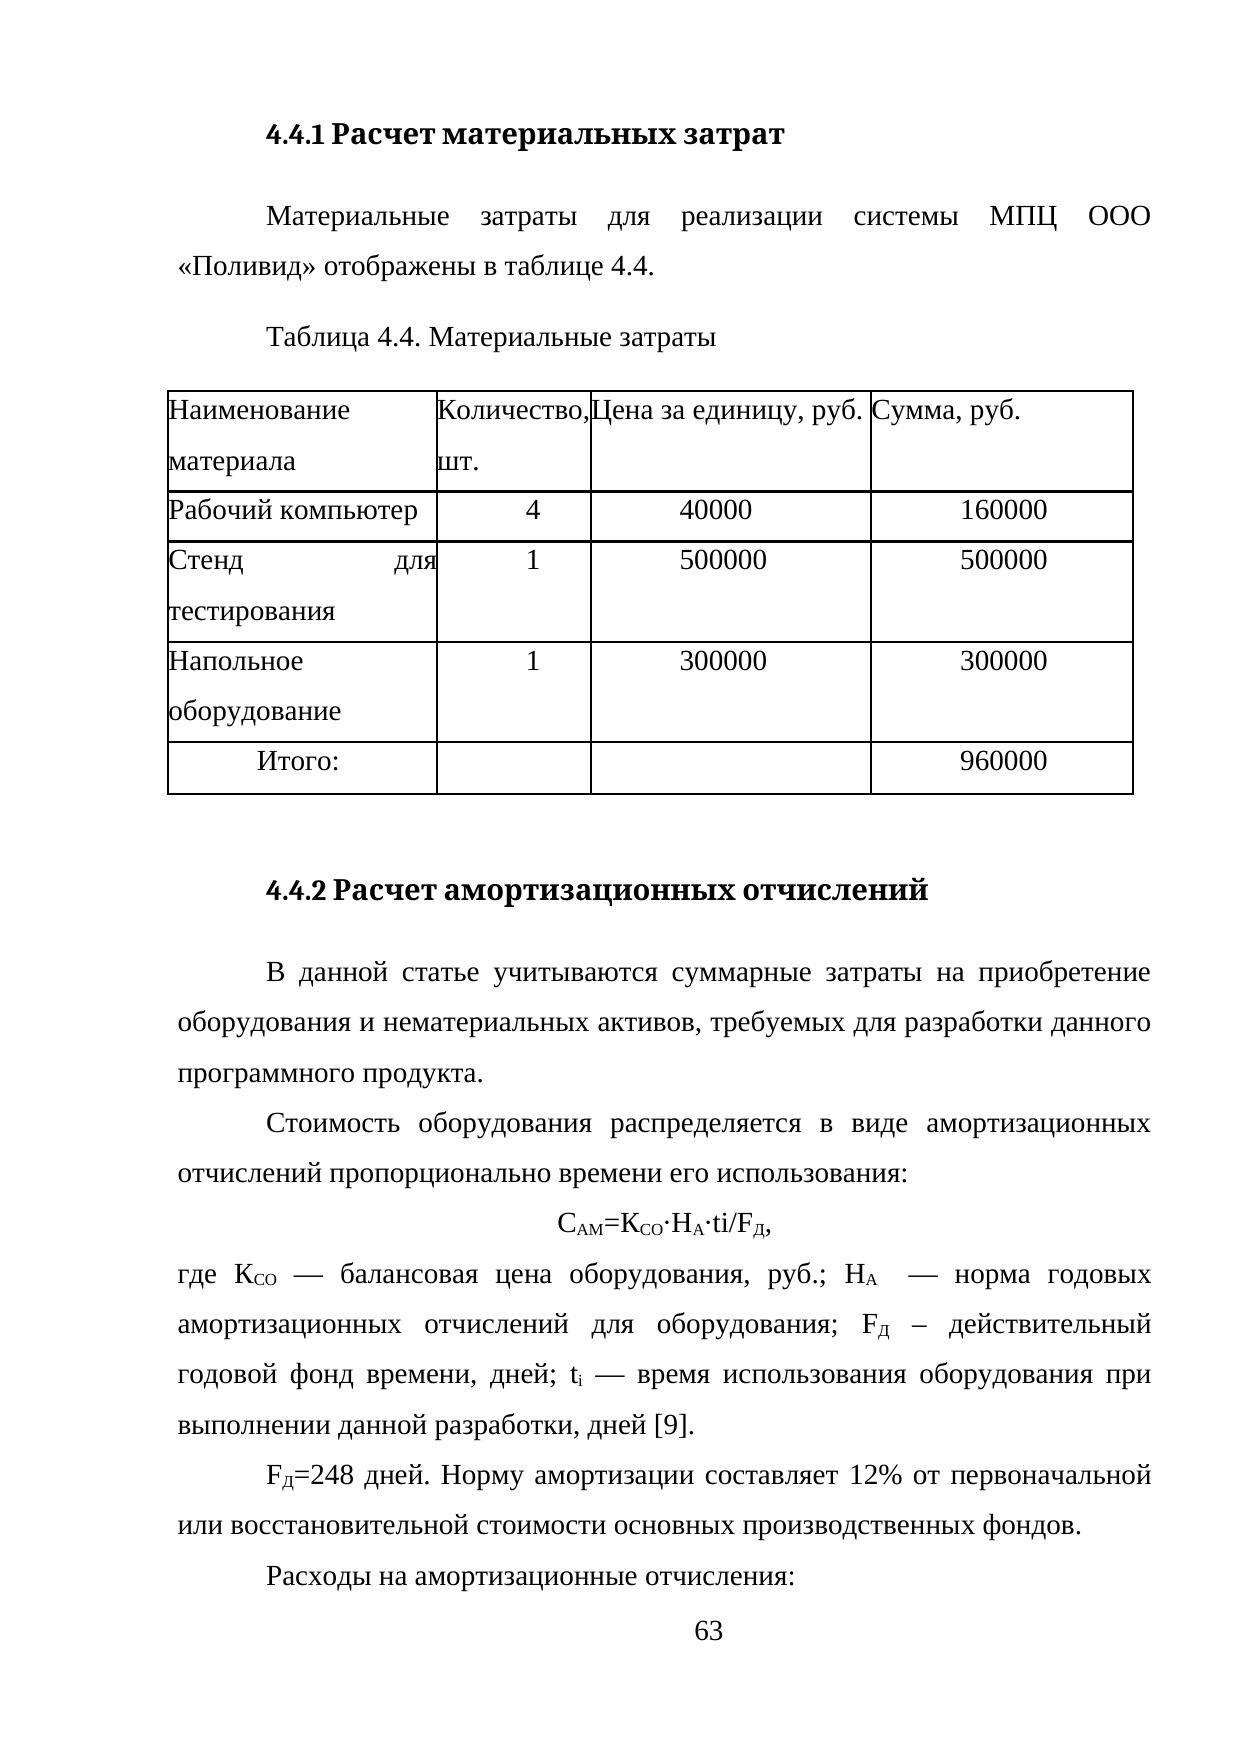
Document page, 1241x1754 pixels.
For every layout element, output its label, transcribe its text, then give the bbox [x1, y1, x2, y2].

table_cell Стенд для тестирования [169, 543, 436, 641]
table_cell 500000 [872, 543, 1132, 641]
table_cell 40000 [592, 493, 870, 540]
table_header Цена за единицу, руб. [592, 392, 870, 490]
table_cell 960000 [872, 743, 1132, 793]
subtitle 4.4.2 Расчет амортизационных отчислений [177, 874, 1152, 908]
text Материальные затраты для реализации системы МПЦ ООО «Поливид» отображены в таблице 4.4. [177, 198, 1152, 281]
table_cell 300000 [592, 643, 870, 741]
subtitle 4.4.1 Расчет материальных затрат [177, 118, 1152, 152]
text В данной статье учитываются суммарные затраты на приобретение оборудования и нематериальных активов, требуемых для разработки данного программного продукта. [177, 954, 1152, 1088]
table_cell 1 [438, 543, 590, 641]
table_cell [592, 743, 870, 793]
table_cell 160000 [872, 493, 1132, 540]
table_cell Итого: [169, 743, 436, 793]
table_cell Напольное оборудование [169, 643, 436, 741]
text Таблица 4.4. Материальные затраты [177, 319, 1152, 353]
table_cell Рабочий компьютер [169, 493, 436, 540]
table_cell 500000 [592, 543, 870, 641]
table_header Количество, шт. [438, 392, 590, 490]
text CАМ=КСО·НА·ti/FД, [177, 1206, 1152, 1239]
text где КСО — балансовая цена оборудования, руб.; НА — норма годовых амортизационных отчислений для оборудования; FД – действительный годовой фонд времени, дней; ti — время использования оборудования при выполнении данной разработки, дней [9]. [177, 1256, 1152, 1440]
text Стоимость оборудования распределяется в виде амортизационных отчислений пропорционально времени его использования: [177, 1105, 1152, 1189]
table_cell 1 [438, 643, 590, 741]
text FД=248 дней. Норму амортизации составляет 12% от первоначальной или восстановительной стоимости основных производственных фондов. [177, 1457, 1152, 1541]
table_header Наименование материала [169, 392, 436, 490]
table_cell 4 [438, 493, 590, 540]
table_cell 300000 [872, 643, 1132, 741]
text Расходы на амортизационные отчисления: [177, 1558, 1152, 1591]
table_cell [438, 743, 590, 793]
table_header Сумма, руб. [872, 392, 1132, 490]
